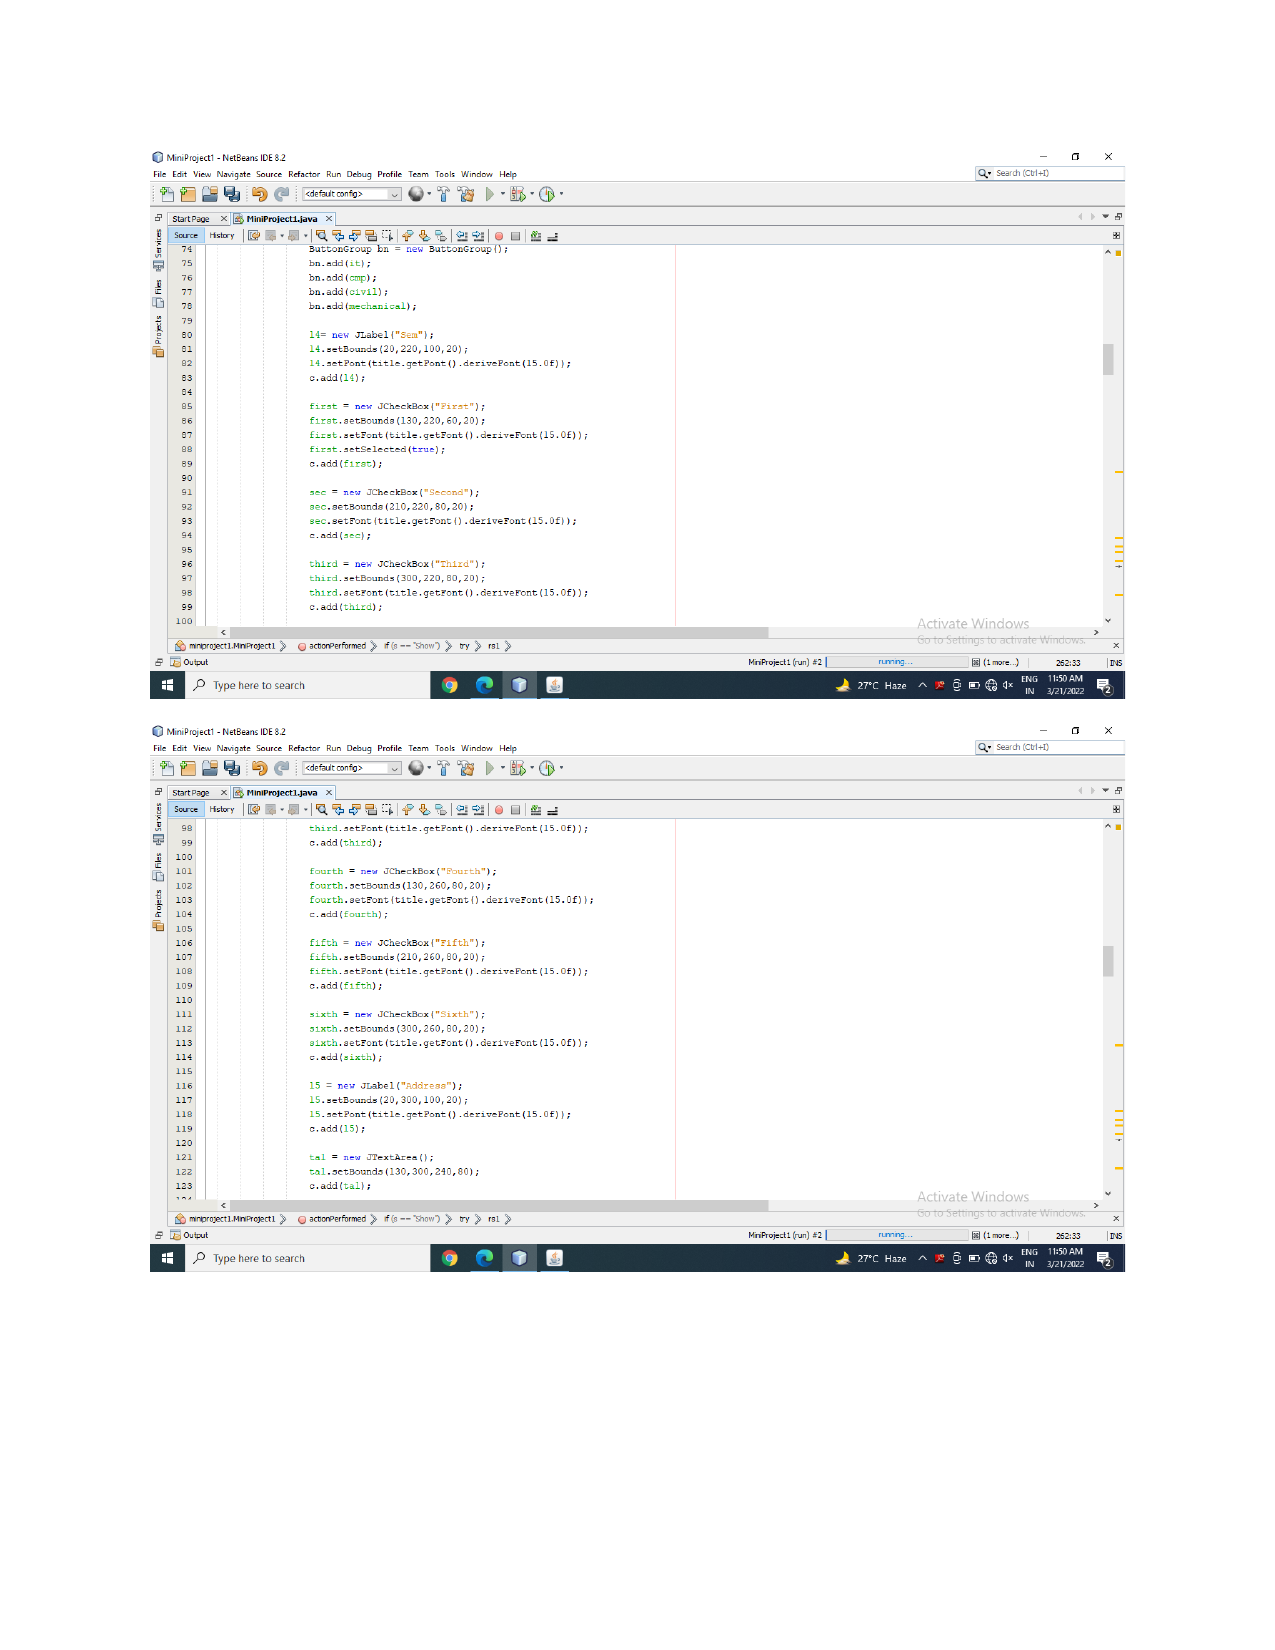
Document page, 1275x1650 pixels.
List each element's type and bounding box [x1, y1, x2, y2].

picture [150, 723, 1125, 1272]
picture [150, 150, 1125, 699]
